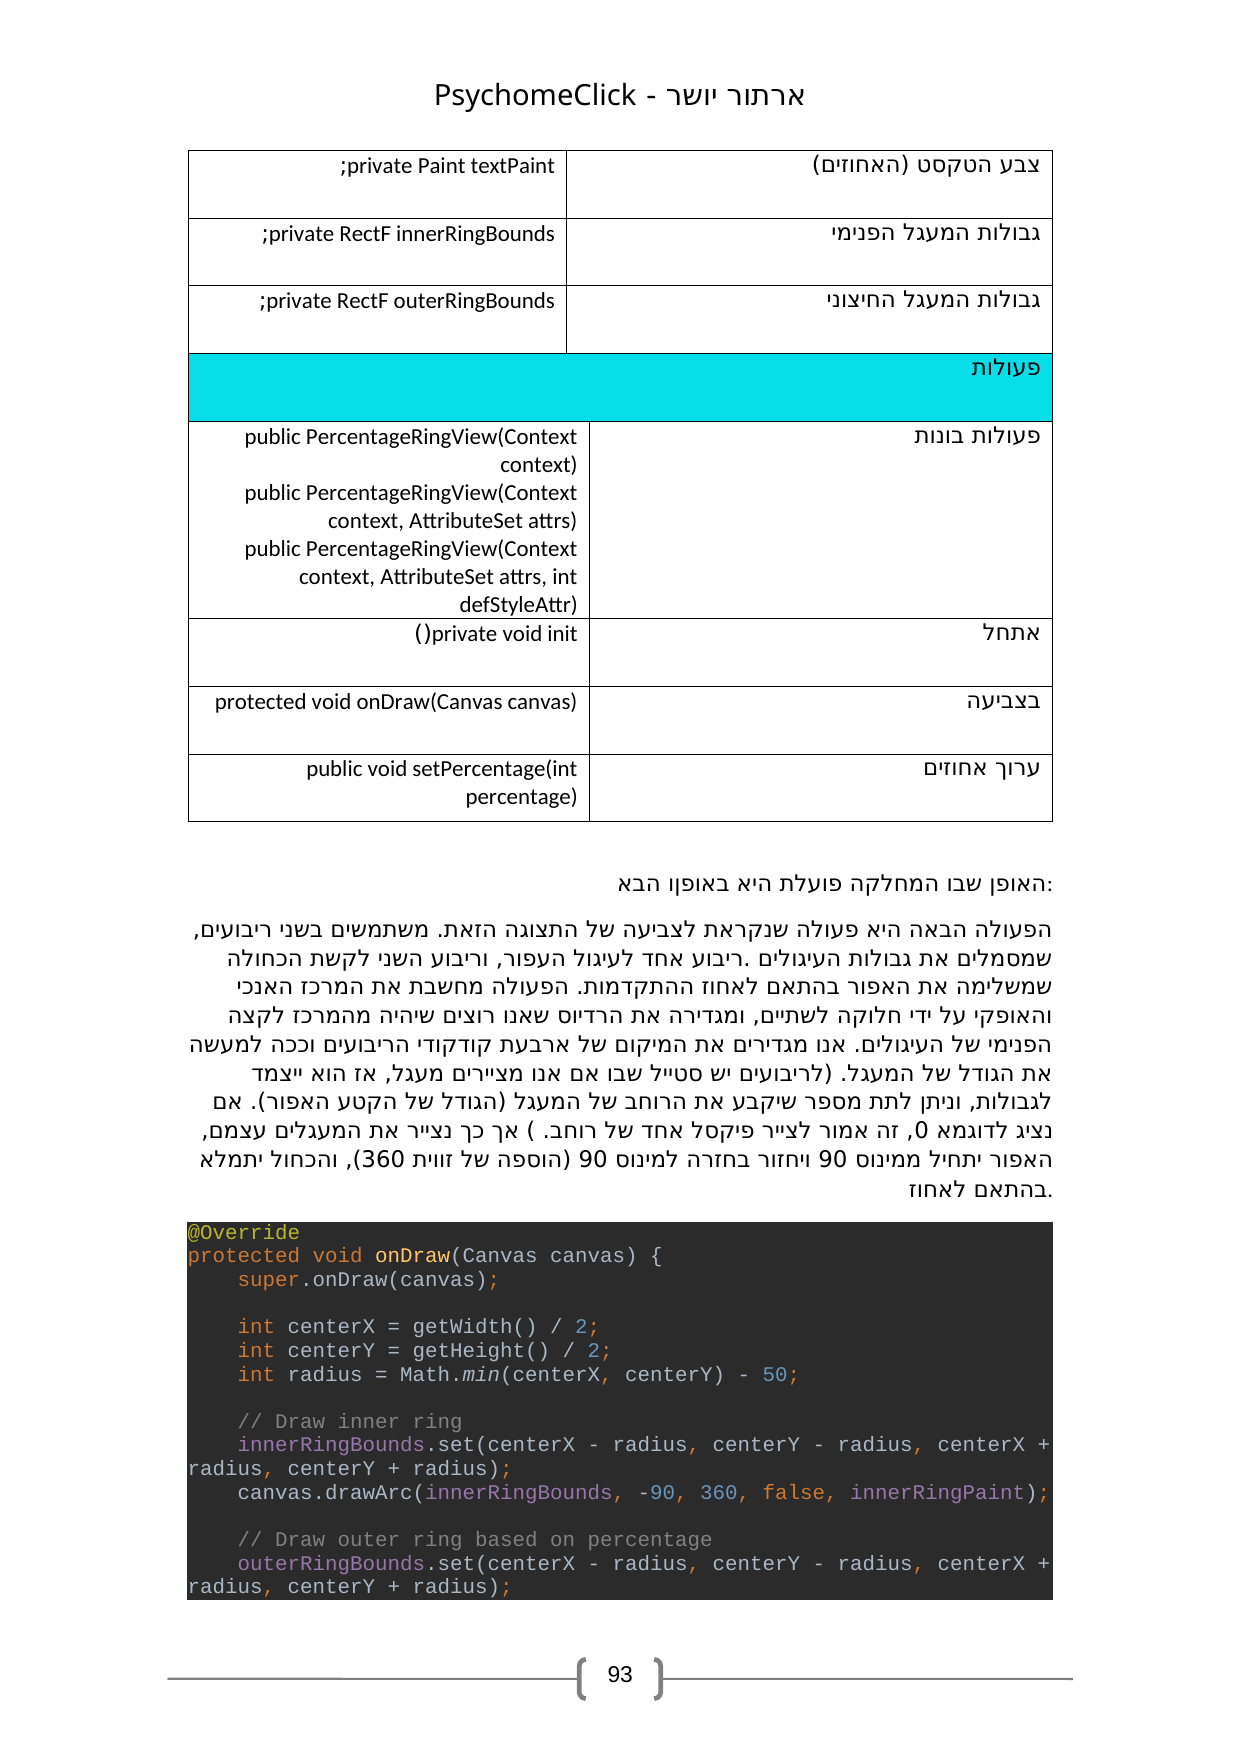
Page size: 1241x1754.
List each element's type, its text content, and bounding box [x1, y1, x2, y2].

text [187, 1222, 1053, 1600]
table_cell פעולות [189, 354, 1052, 421]
table_cell גבולות המעגל הפנימי [567, 219, 1052, 285]
table_cell public void setPercentage(int percentage) [189, 755, 589, 821]
table_cell צבע הטקסט (האחוזים) [567, 151, 1052, 218]
table_cell פעולות בונות [590, 422, 1052, 618]
table_cell protected void onDraw(Canvas canvas) [189, 687, 589, 753]
table_cell private void init() [189, 619, 589, 686]
table_cell גבולות המעגל החיצוני [567, 286, 1052, 353]
table_cell אתחל [590, 619, 1052, 686]
text האופן שבו המחלקה פועלת היא באופןו הבא: [187, 869, 1053, 897]
table_cell private RectF innerRingBounds; [189, 219, 566, 285]
table_cell private RectF outerRingBounds; [189, 286, 566, 353]
table_cell בצביעה [590, 687, 1052, 753]
table_cell public PercentageRingView(Context context) public PercentageRingView(Context context, AttributeSet attrs) public PercentageRingView(Context context, AttributeSet attrs, int defStyleAttr) [189, 422, 589, 618]
table_cell private Paint textPaint; [189, 151, 566, 218]
text הפעולה הבאה היא פעולה שנקראת לצביעה של התצוגה הזאת. משתמשים בשני ריבועים, שמסמלים את גבולות העיגולים .ריבוע אחד לעיגול העפור, וריבוע השני לקשת הכחולה שמשלימה את האפור בהתאם לאחוז ההתקדמות. הפעולה מחשבת את המרכז האנכי והאופקי על ידי חלוקה לשתיים, ומגדירה את הרדיוס שאנו רוצים שיהיה מהמרכז לקצה הפנימי של העיגולים. אנו מגדירים את המיקום של ארבעת קודקודי הריבועים וככה למעשה את הגודל של המעגל. (לריבועים יש סטייל שבו אם אנו מציירים מעגל, אז הוא ייצמד לגבולות, וניתן לתת מספר שיקבע את הרוחב של המעגל (הגודל של הקטע האפור). אם נציג לדוגמא 0, זה אמור לצייר פיקסל אחד של רוחב. ) אך כך נצייר את המעגלים עצמם, האפור יתחיל ממינוס 90 ויחזור בחזרה למינוס 90 (הוספה של זווית 360), והכחול יתמלא בהתאם לאחוז. [187, 916, 1053, 1203]
table_cell ערוך אחוזים [590, 755, 1052, 821]
